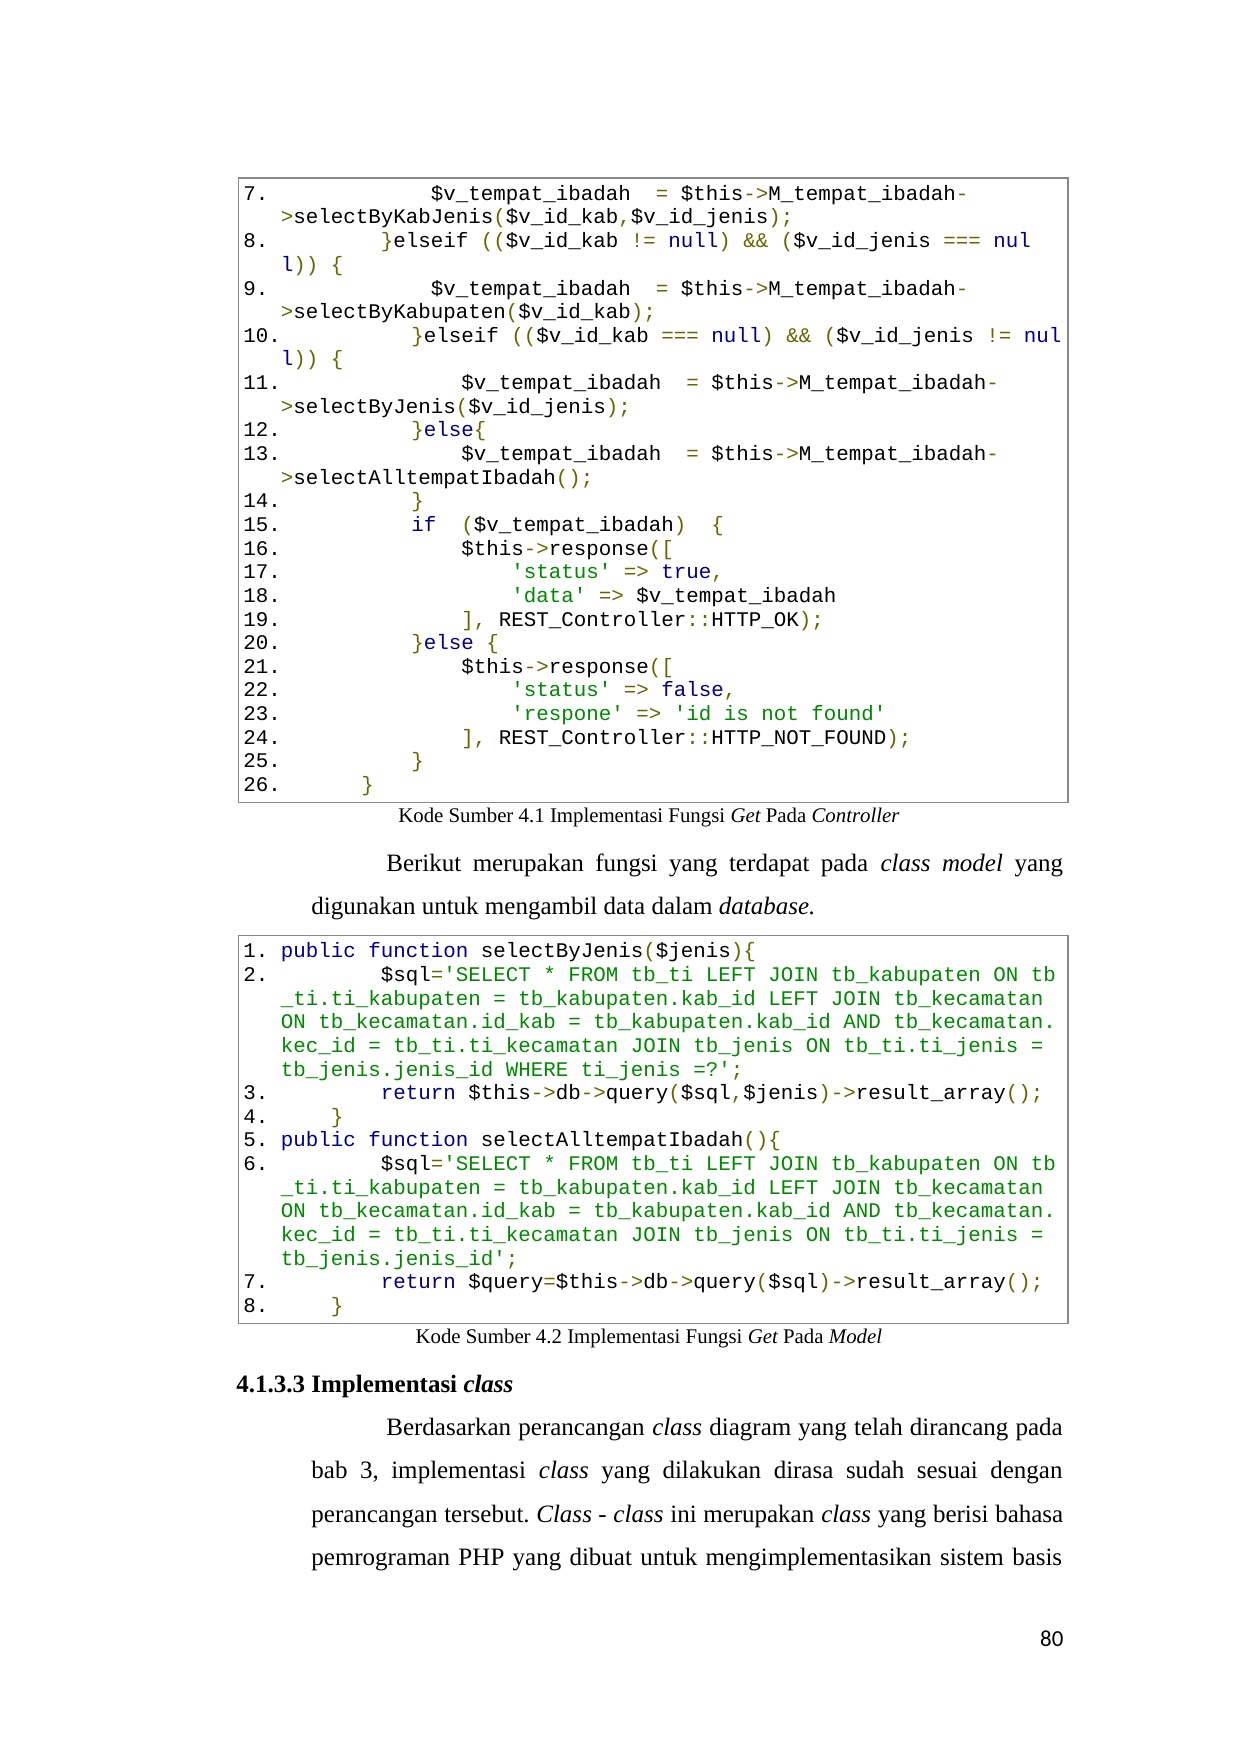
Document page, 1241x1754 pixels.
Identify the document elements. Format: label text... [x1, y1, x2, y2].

list $v_tempat_ibadah = $this->M_tempat_ibadah->selectAlltempatIbadah(); [239, 437, 1067, 484]
text Kode Sumber 4.1 Implementasi Fungsi Get Pada Controller [236, 803, 1063, 827]
list $sql='SELECT * FROM tb_ti LEFT JOIN tb_kabupaten ON tb_ti.ti_kabupaten = tb_kabupaten.kab_id LEFT JOIN tb_kecamatan ON tb_kecamatan.id_kab = tb_kabupaten.kab_id AND tb_kecamatan.kec_id = tb_ti.ti_kecamatan JOIN tb_jenis ON tb_ti.ti_jenis = tb_jenis.jenis_id WHERE ti_jenis =?'; [239, 958, 1067, 1076]
list ], REST_Controller::HTTP_OK); [239, 603, 1067, 626]
list $sql='SELECT * FROM tb_ti LEFT JOIN tb_kabupaten ON tb_ti.ti_kabupaten = tb_kabupaten.kab_id LEFT JOIN tb_kecamatan ON tb_kecamatan.id_kab = tb_kabupaten.kab_id AND tb_kecamatan.kec_id = tb_ti.ti_kecamatan JOIN tb_jenis ON tb_ti.ti_jenis = tb_jenis.jenis_id'; [239, 1147, 1067, 1266]
list public function selectByJenis($jenis){ [239, 936, 1067, 958]
list 'status' => false, [239, 674, 1067, 697]
text Berikut merupakan fungsi yang terdapat pada class model yang digunakan untuk mengambil data dalam database. [311, 848, 1063, 920]
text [311, 1412, 1063, 1571]
list 'status' => true, [239, 556, 1067, 579]
list } [239, 484, 1067, 508]
list $v_tempat_ibadah = $this->M_tempat_ibadah->selectByKabupaten($v_id_kab); [239, 272, 1067, 319]
list $this->response([ [239, 532, 1067, 556]
list Implementasi class [236, 1369, 1063, 1398]
list 'data' => $v_tempat_ibadah [239, 579, 1067, 603]
list } [239, 1100, 1067, 1124]
list return $this->db->query($sql,$jenis)->result_array(); [239, 1076, 1067, 1100]
list } [239, 768, 1067, 802]
list }elseif (($v_id_kab != null) && ($v_id_jenis === null)) { [239, 224, 1067, 272]
list if ($v_tempat_ibadah) { [239, 508, 1067, 532]
list }else{ [239, 414, 1067, 437]
text Kode Sumber 4.2 Implementasi Fungsi Get Pada Model [236, 1324, 1063, 1348]
list $v_tempat_ibadah = $this->M_tempat_ibadah->selectByJenis($v_id_jenis); [239, 366, 1067, 414]
list $this->response([ [239, 650, 1067, 674]
list return $query=$this->db->query($sql)->result_array(); [239, 1266, 1067, 1289]
list }elseif (($v_id_kab === null) && ($v_id_jenis != null)) { [239, 319, 1067, 366]
list } [239, 1289, 1067, 1323]
list 'respone' => 'id is not found' [239, 697, 1067, 721]
list } [239, 745, 1067, 768]
list public function selectAlltempatIbadah(){ [239, 1124, 1067, 1147]
list }else { [239, 626, 1067, 650]
list ], REST_Controller::HTTP_NOT_FOUND); [239, 721, 1067, 745]
list $v_tempat_ibadah = $this->M_tempat_ibadah->selectByKabJenis($v_id_kab,$v_id_jenis); [239, 179, 1067, 224]
